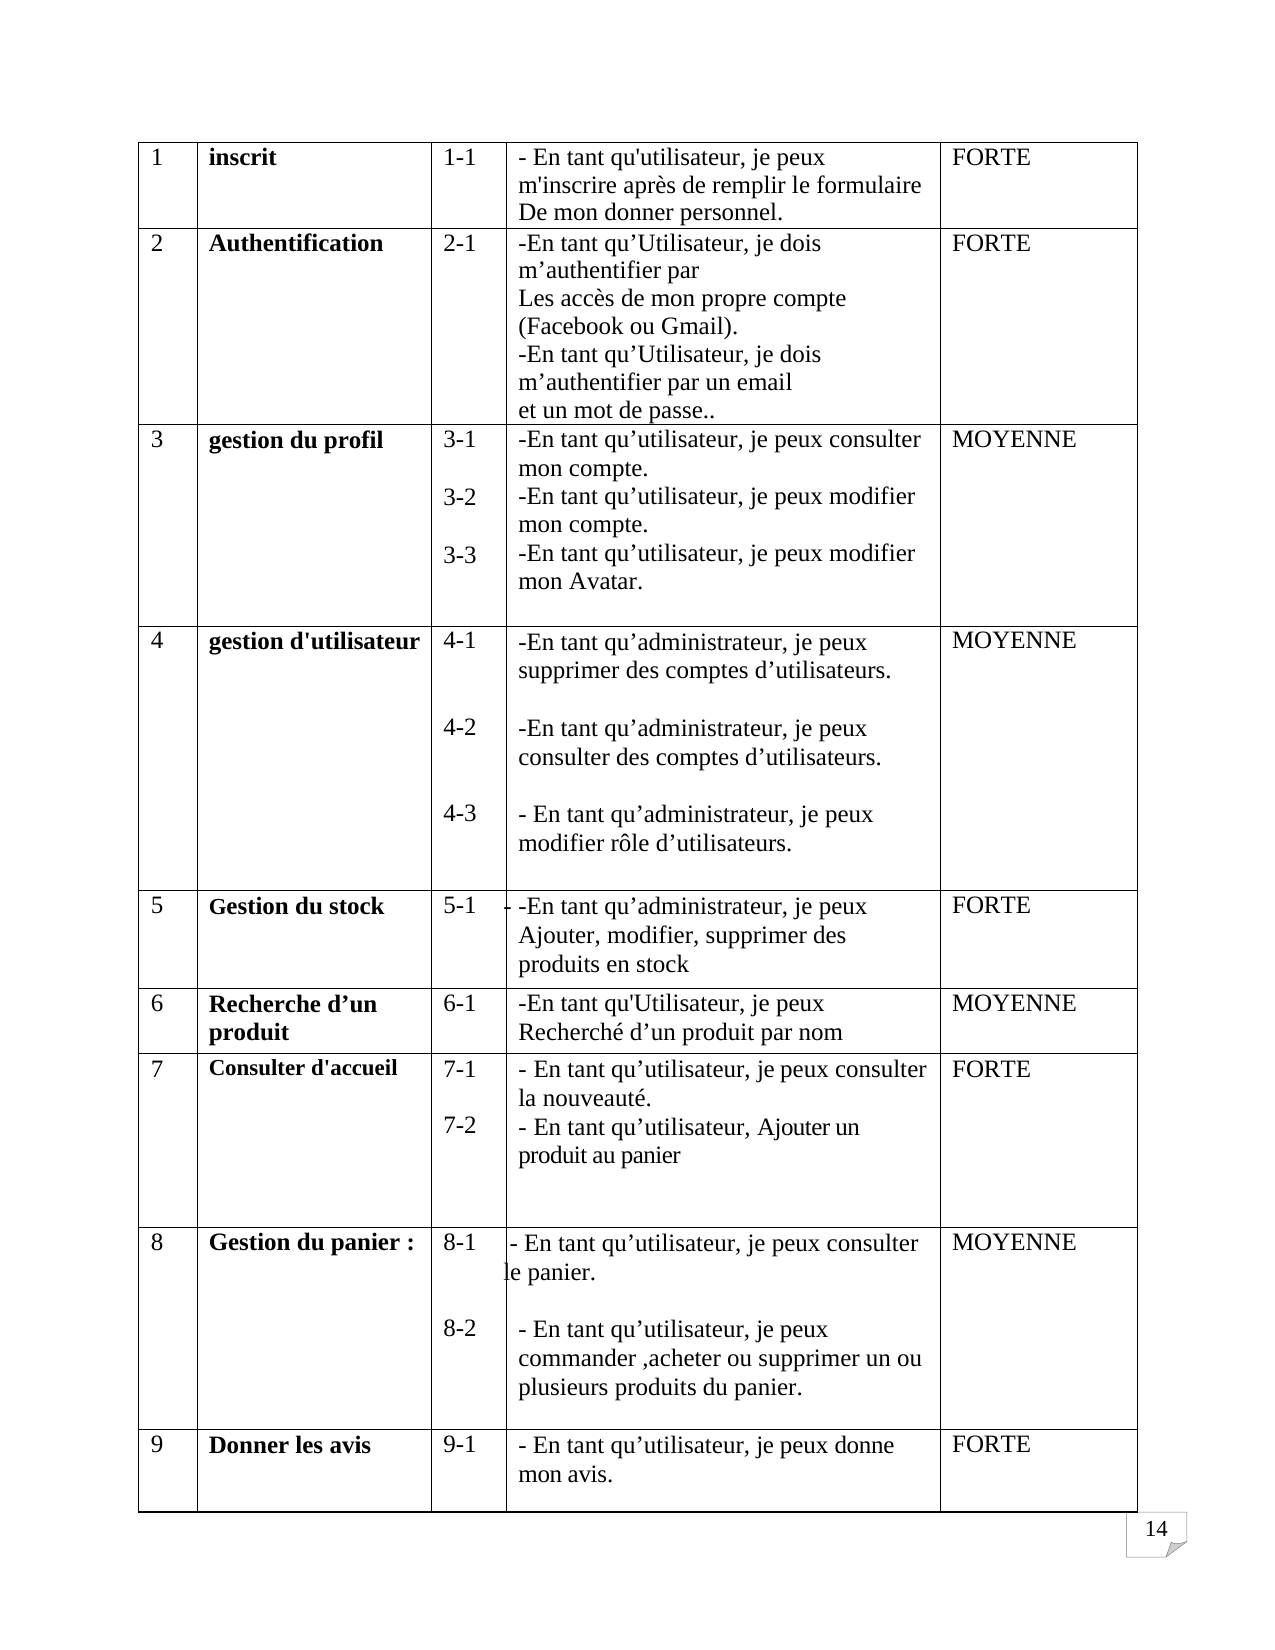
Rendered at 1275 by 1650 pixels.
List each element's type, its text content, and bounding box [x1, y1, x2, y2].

table_cell 8-1 8-2 [432, 1228, 506, 1429]
table_cell 7-1 7-2 [432, 1054, 506, 1227]
table_cell 1-1 [432, 143, 506, 228]
table_cell -En tant qu’administrateur, je peux Ajouter, modifier, supprimer des produits en stock [507, 891, 940, 987]
table_cell 5 [139, 891, 197, 987]
table_cell -En tant qu'Utilisateur, je peux Recherché d’un produit par nom [507, 989, 940, 1053]
table_cell -En tant qu’utilisateur, je peux consulter mon compte. -En tant qu’utilisateur, je peux modifier mon compte. -En tant qu’utilisateur, je peux modifier mon Avatar. [507, 425, 940, 626]
table_cell 3-1 3-2 3-3 [432, 425, 506, 626]
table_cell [507, 1430, 940, 1511]
table_cell gestion du profil [198, 425, 431, 626]
table_cell 2-1 [432, 229, 506, 424]
table_cell 2 [139, 229, 197, 424]
picture [1168, 1543, 1187, 1557]
table_cell 9-1 [432, 1430, 506, 1511]
table_cell MOYENNE [941, 1228, 1137, 1429]
table_cell 9 [139, 1430, 197, 1511]
table_cell Authentification [198, 229, 431, 424]
table_cell FORTE [941, 1430, 1137, 1511]
table_cell 5-1 [432, 891, 506, 987]
table_cell Donner les avis [198, 1430, 431, 1511]
picture [1165, 1541, 1171, 1556]
table_cell 4 [139, 627, 197, 890]
table_cell MOYENNE [941, 627, 1137, 890]
table_cell 7 [139, 1054, 197, 1227]
table_cell 6 [139, 989, 197, 1053]
table_cell Recherche d’un produit [198, 989, 431, 1053]
table_cell FORTE [941, 891, 1137, 987]
table_cell Gestion du panier : [198, 1228, 431, 1429]
table_cell MOYENNE [941, 425, 1137, 626]
table_cell FORTE [941, 143, 1137, 228]
table_cell inscrit [198, 143, 431, 228]
table_cell FORTE [941, 1054, 1137, 1227]
table_cell 8 [139, 1228, 197, 1429]
table_cell 1 [139, 143, 197, 228]
table_cell Gestion du stock [198, 891, 431, 987]
table_cell FORTE [941, 229, 1137, 424]
table_cell En tant qu’utilisateur, je peux consulter la nouveauté. En tant qu’utilisateur, Ajouter un produit au panier [507, 1054, 940, 1227]
table_cell MOYENNE [941, 989, 1137, 1053]
table_cell gestion d'utilisateur [198, 627, 431, 890]
table_cell -En tant qu’administrateur, je peux supprimer des comptes d’utilisateurs. -En tant qu’administrateur, je peux consulter des comptes d’utilisateurs. - En tant qu’administrateur, je peux modifier rôle d’utilisateurs. [507, 627, 940, 890]
table_cell Consulter d'accueil [198, 1054, 431, 1227]
table_cell 4-1 4-2 4-3 [432, 627, 506, 890]
table_cell - En tant qu’utilisateur, je peux consulter le panier. - En tant qu’utilisateur, je peux commander ,acheter ou supprimer un ou plusieurs produits du panier. [507, 1228, 940, 1429]
table_cell - En tant qu'utilisateur, je peux m'inscrire après de remplir le formulaire De mon donner personnel. [507, 143, 940, 228]
table_cell 3 [139, 425, 197, 626]
table_cell 6-1 [432, 989, 506, 1053]
picture [1168, 1544, 1181, 1554]
table_cell -En tant qu’Utilisateur, je dois m’authentifier par Les accès de mon propre compte (Facebook ou Gmail). -En tant qu’Utilisateur, je dois m’authentifier par un email et un mot de passe.. [507, 229, 940, 424]
